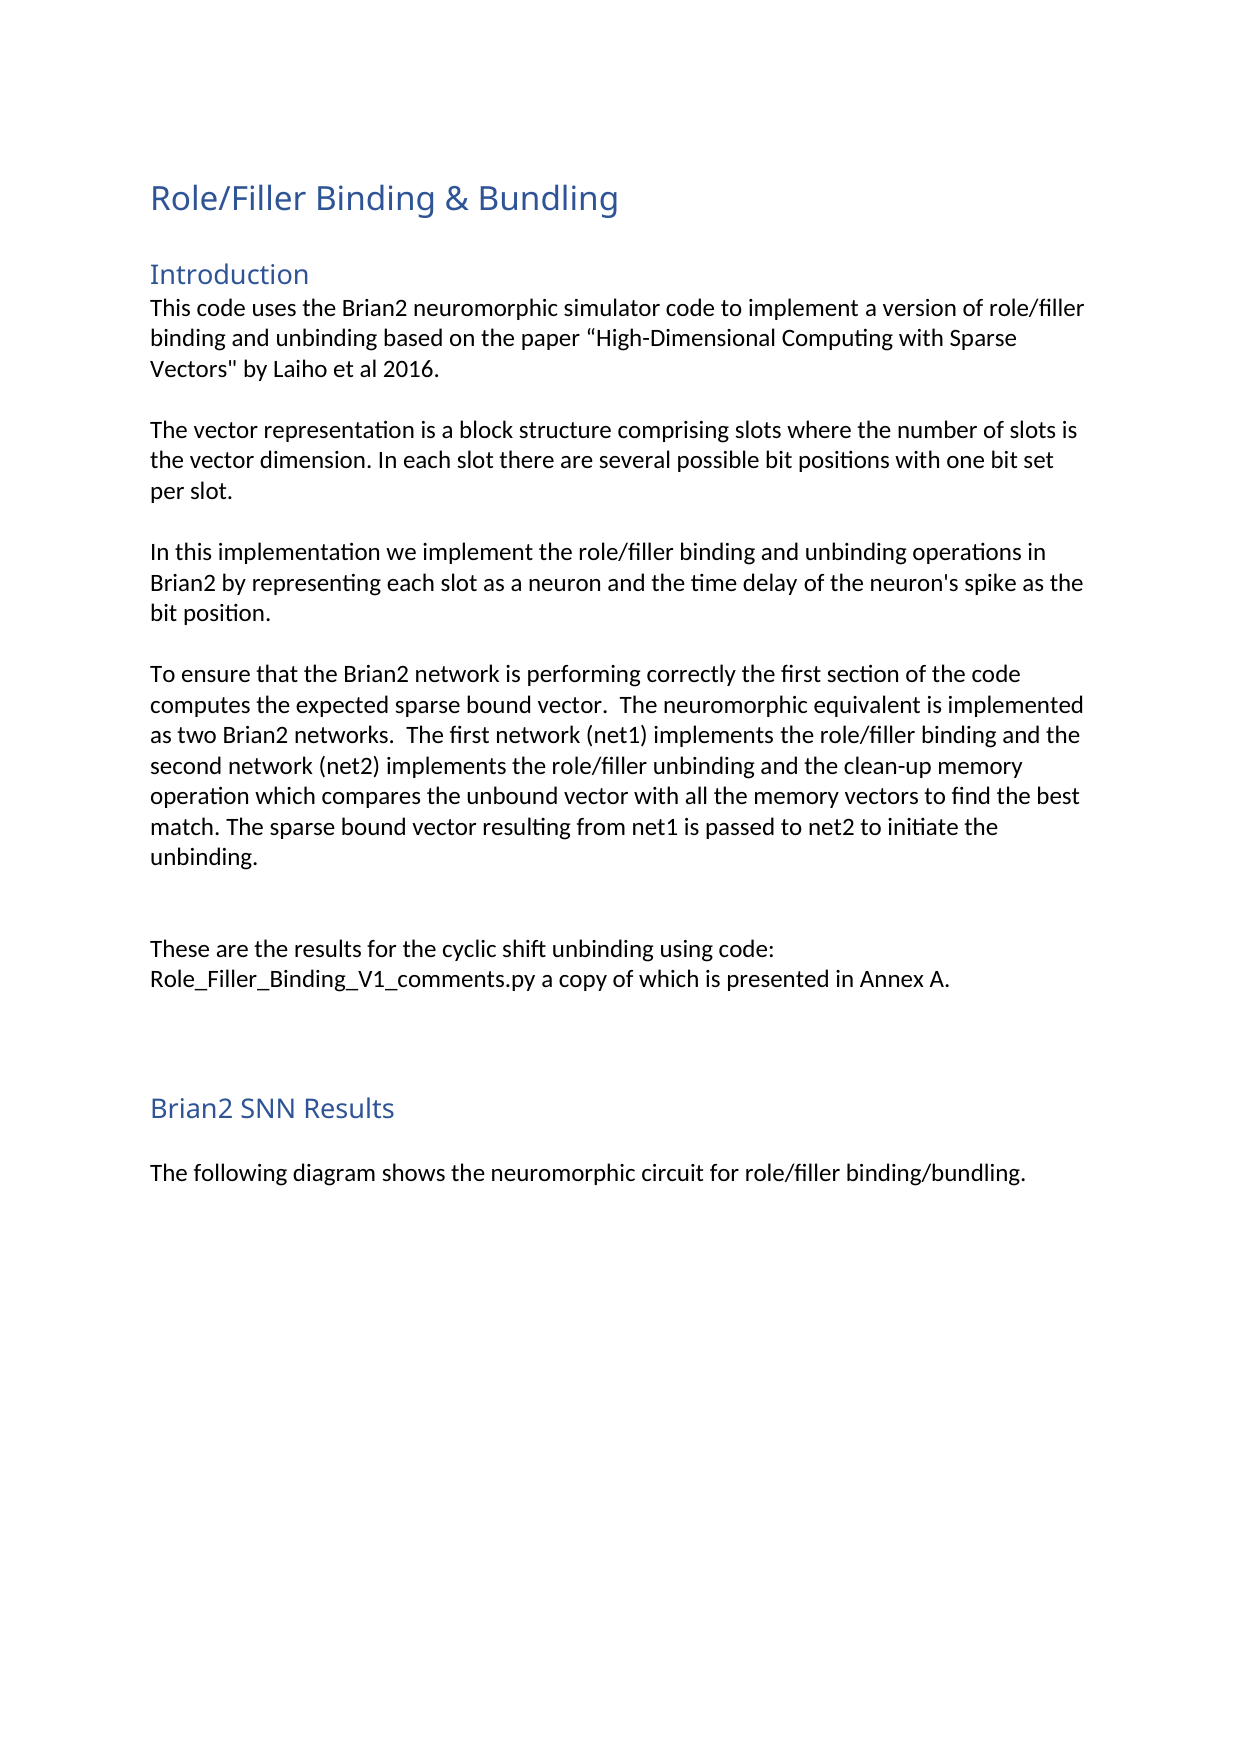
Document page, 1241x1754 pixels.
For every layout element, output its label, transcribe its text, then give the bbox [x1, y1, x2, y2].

subtitle Introduction [150, 255, 1090, 292]
text The vector representation is a block structure comprising slots where the number of slots is the vector dimension. In each slot there are several possible bit positions with one bit set per slot. [150, 414, 1090, 506]
subtitle Role/Filler Binding & Bundling [150, 175, 1090, 220]
text This code uses the Brian2 neuromorphic simulator code to implement a version of role/filler binding and unbinding based on the paper “High-Dimensional Computing with Sparse Vectors" by Laiho et al 2016. [150, 292, 1090, 383]
subtitle Brian2 SNN Results [150, 1090, 1090, 1127]
text In this implementation we implement the role/filler binding and unbinding operations in Brian2 by representing each slot as a neuron and the time delay of the neuron's spike as the bit position. [150, 536, 1090, 628]
text To ensure that the Brian2 network is performing correctly the first section of the code computes the expected sparse bound vector. The neuromorphic equivalent is implemented as two Brian2 networks. The first network (net1) implements the role/filler binding and the second network (net2) implements the role/filler unbinding and the clean-up memory operation which compares the unbound vector with all the memory vectors to find the best match. The sparse bound vector resulting from net1 is passed to net2 to initiate the unbinding. [150, 658, 1090, 872]
text The following diagram shows the neuromorphic circuit for role/filler binding/bundling. [150, 1157, 1090, 1188]
text These are the results for the cyclic shift unbinding using code: Role_Filler_Binding_V1_comments.py a copy of which is presented in Annex A. [150, 933, 1090, 994]
